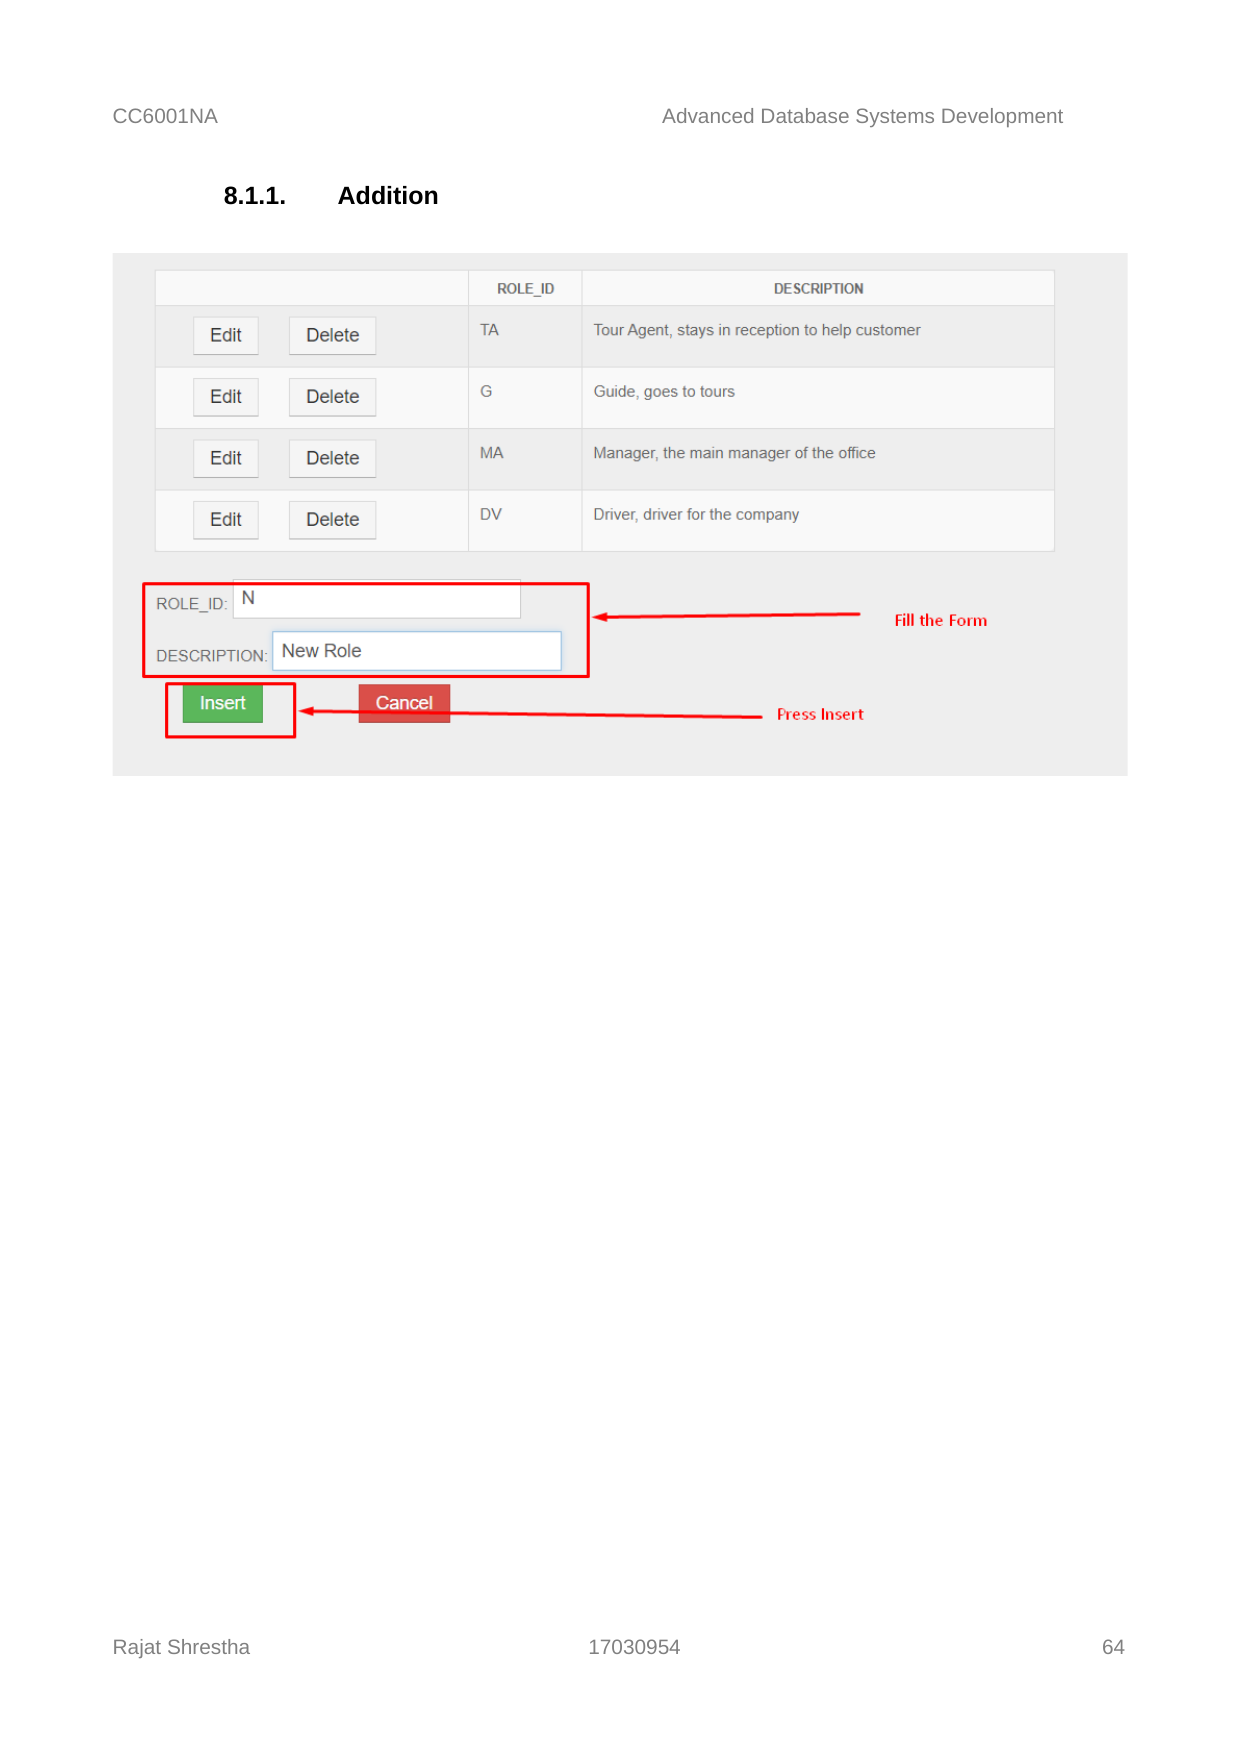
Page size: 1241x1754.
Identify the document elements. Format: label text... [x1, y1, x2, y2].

subtitle Addition [223, 181, 1128, 210]
picture [112, 253, 1128, 776]
